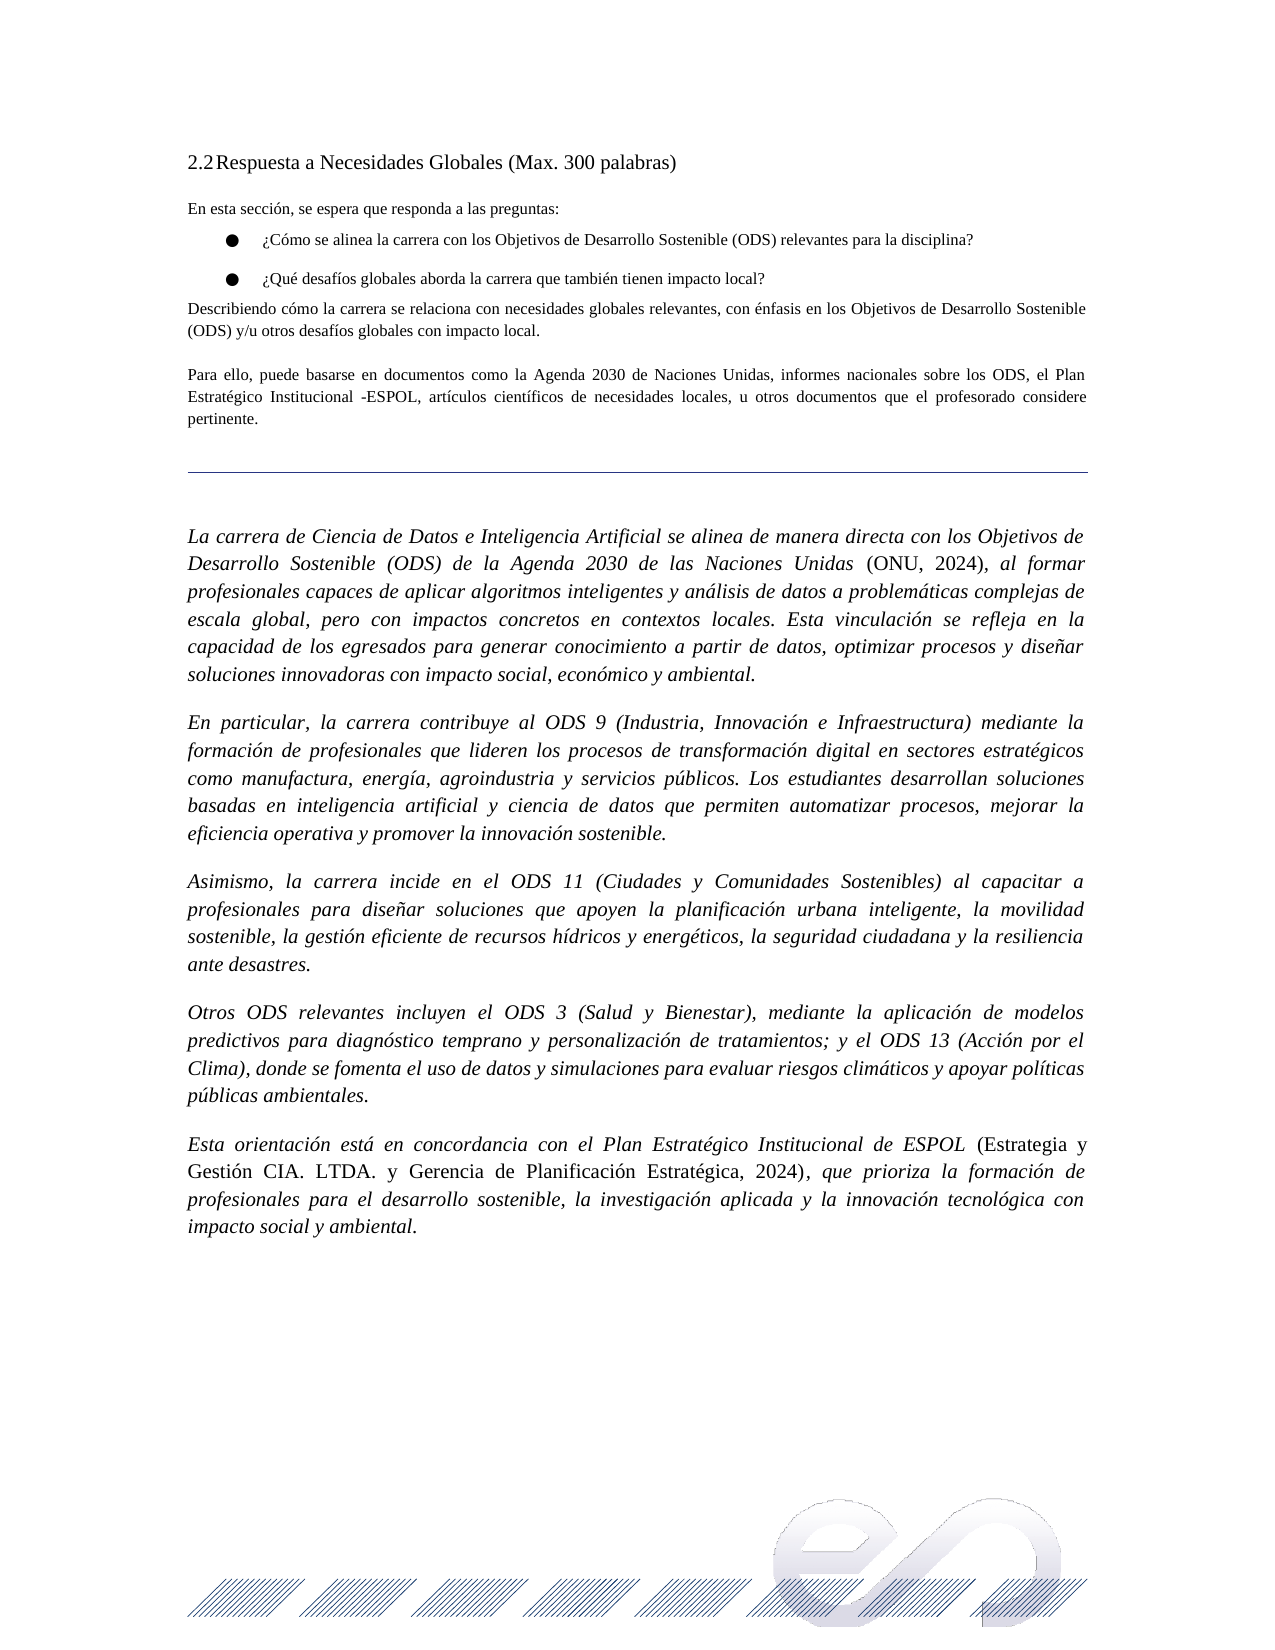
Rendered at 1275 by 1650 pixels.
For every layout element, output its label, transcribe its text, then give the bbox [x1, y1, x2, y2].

text En particular, la carrera contribuye al ODS 9 (Industria, Innovación e Infraestructura) mediante la formación de profesionales que lideren los procesos de transformación digital en sectores estratégicos como manufactura, energía, agroindustria y servicios públicos. Los estudiantes desarrollan soluciones basadas en inteligencia artificial y ciencia de datos que permiten automatizar procesos, mejorar la eficiencia operativa y promover la innovación sostenible. [187, 710, 1087, 845]
text La carrera de Ciencia de Datos e Inteligencia Artificial se alinea de manera directa con los Objetivos de Desarrollo Sostenible (ODS) de la Agenda 2030 de las Naciones Unidas , al formar profesionales capaces de aplicar algoritmos inteligentes y análisis de datos a problemáticas complejas de escala global, pero con impactos concretos en contextos locales. Esta vinculación se refleja en la capacidad de los egresados para generar conocimiento a partir de datos, optimizar procesos y diseñar soluciones innovadoras con impacto social, económico y ambiental. [187, 524, 1087, 686]
text Para ello, puede basarse en documentos como la Agenda 2030 de Naciones Unidas, informes nacionales sobre los ODS, el Plan Estratégico Institucional -ESPOL, artículos científicos de necesidades locales, u otros documentos que el profesorado considere pertinente. [187, 365, 1087, 428]
list Respuesta a Necesidades Globales (Max. 300 palabras) [187, 150, 1087, 174]
list ¿Qué desafíos globales aborda la carrera que también tienen impacto local? [225, 260, 1087, 294]
text Asimismo, la carrera incide en el ODS 11 (Ciudades y Comunidades Sostenibles) al capacitar a profesionales para diseñar soluciones que apoyen la planificación urbana inteligente, la movilidad sostenible, la gestión eficiente de recursos hídricos y energéticos, la seguridad ciudadana y la resiliencia ante desastres. [187, 869, 1087, 976]
text Describiendo cómo la carrera se relaciona con necesidades globales relevantes, con énfasis en los Objetivos de Desarrollo Sostenible (ODS) y/u otros desafíos globales con impacto local. [187, 299, 1087, 340]
list ¿Cómo se alinea la carrera con los Objetivos de Desarrollo Sostenible (ODS) relevantes para la disciplina? [225, 220, 1087, 254]
text Esta orientación está en concordancia con el Plan Estratégico Institucional de ESPOL , que prioriza la formación de profesionales para el desarrollo sostenible, la investigación aplicada y la innovación tecnológica con impacto social y ambiental. [187, 1132, 1087, 1238]
picture [772, 1496, 1061, 1627]
text En esta sección, se espera que responda a las preguntas: [187, 198, 1087, 218]
text Otros ODS relevantes incluyen el ODS 3 (Salud y Bienestar), mediante la aplicación de modelos predictivos para diagnóstico temprano y personalización de tratamientos; y el ODS 13 (Acción por el Clima), donde se fomenta el uso de datos y simulaciones para evaluar riesgos climáticos y apoyar políticas públicas ambientales. [187, 1000, 1087, 1107]
